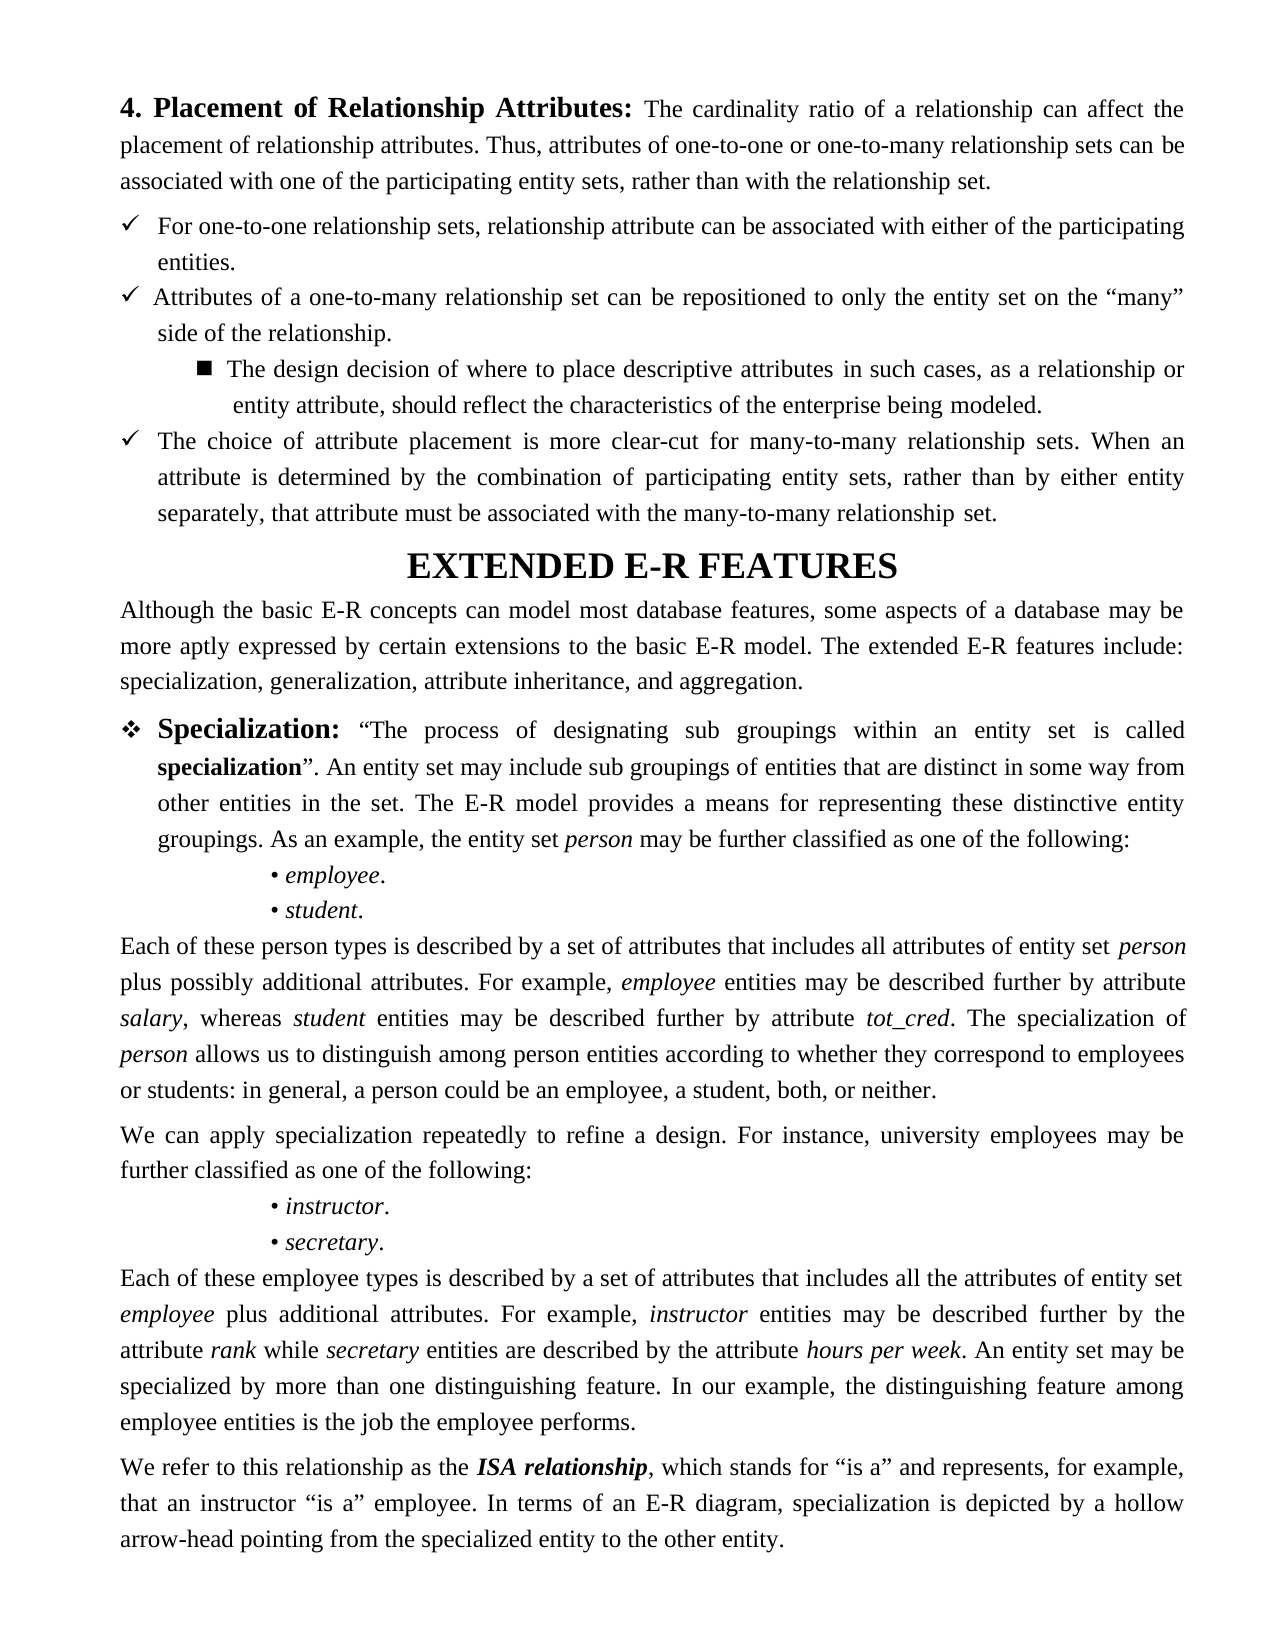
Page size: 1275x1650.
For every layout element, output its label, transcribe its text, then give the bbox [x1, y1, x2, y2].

text Each of these employee types is described by a set of attributes that includes all the attributes of entity set employee plus additional attributes. For example, instructor entities may be described further by the attribute rank while secretary entities are described by the attribute hours per week. An entity set may be specialized by more than one distinguishing feature. In our example, the distinguishing feature among employee entities is the job the employee performs. [120, 1263, 1185, 1436]
list Placement of Relationship Attributes: The cardinality ratio of a relationship can affect the placement of relationship attributes. Thus, attributes of one-to-one or one-to-many relationship sets can be associated with one of the participating entity sets, rather than with the relationship set. [120, 90, 1185, 195]
list student. [270, 895, 1208, 924]
list The choice of attribute placement is more clear-cut for many-to-many relationship sets. When an attribute is determined by the combination of participating entity sets, rather than by either entity separately, that attribute must be associated with the many-to-many relationship set. [120, 426, 1186, 527]
list secretary. [270, 1227, 1208, 1256]
text Although the basic E-R concepts can model most database features, some aspects of a database may be more aptly expressed by certain extensions to the basic E-R model. The extended E-R features include: specialization, generalization, attribute inheritance, and aggregation. [120, 596, 1185, 695]
list For one-to-one relationship sets, relationship attribute can be associated with either of the participating entities. [120, 211, 1185, 276]
text We can apply specialization repeatedly to refine a design. For instance, university employees may be further classified as one of the following: [120, 1121, 1185, 1184]
list Attributes of a one-to-many relationship set can be repositioned to only the entity set on the “many” side of the relationship. [120, 282, 1185, 347]
text Each of these person types is described by a set of attributes that includes all attributes of entity set person plus possibly additional attributes. For example, employee entities may be described further by attribute salary, whereas student entities may be described further by attribute tot_cred. The specialization of person allows us to distinguish among person entities according to whether they correspond to employees or students: in general, a person could be an employee, a student, both, or neither. [120, 931, 1187, 1104]
text We refer to this relationship as the ISA relationship, which stands for “is a” and represents, for example, that an instructor “is a” employee. In terms of an E-R diagram, specialization is depicted by a hollow arrow-head pointing from the specialized entity to the other entity. [120, 1452, 1185, 1552]
list Specialization: “The process of designating sub groupings within an entity set is called specialization”. An entity set may include sub groupings of entities that are distinct in some way from other entities in the set. The E-R model provides a means for representing these distinctive entity groupings. As an example, the entity set person may be further classified as one of the following: [120, 711, 1185, 852]
list instructor. [270, 1191, 1208, 1220]
list The design decision of where to place descriptive attributes in such cases, as a relationship or entity attribute, should reflect the characteristics of the enterprise being modeled. [195, 354, 1185, 419]
text EXTENDED E-R FEATURES [128, 543, 1177, 586]
list employee. [270, 860, 1208, 889]
